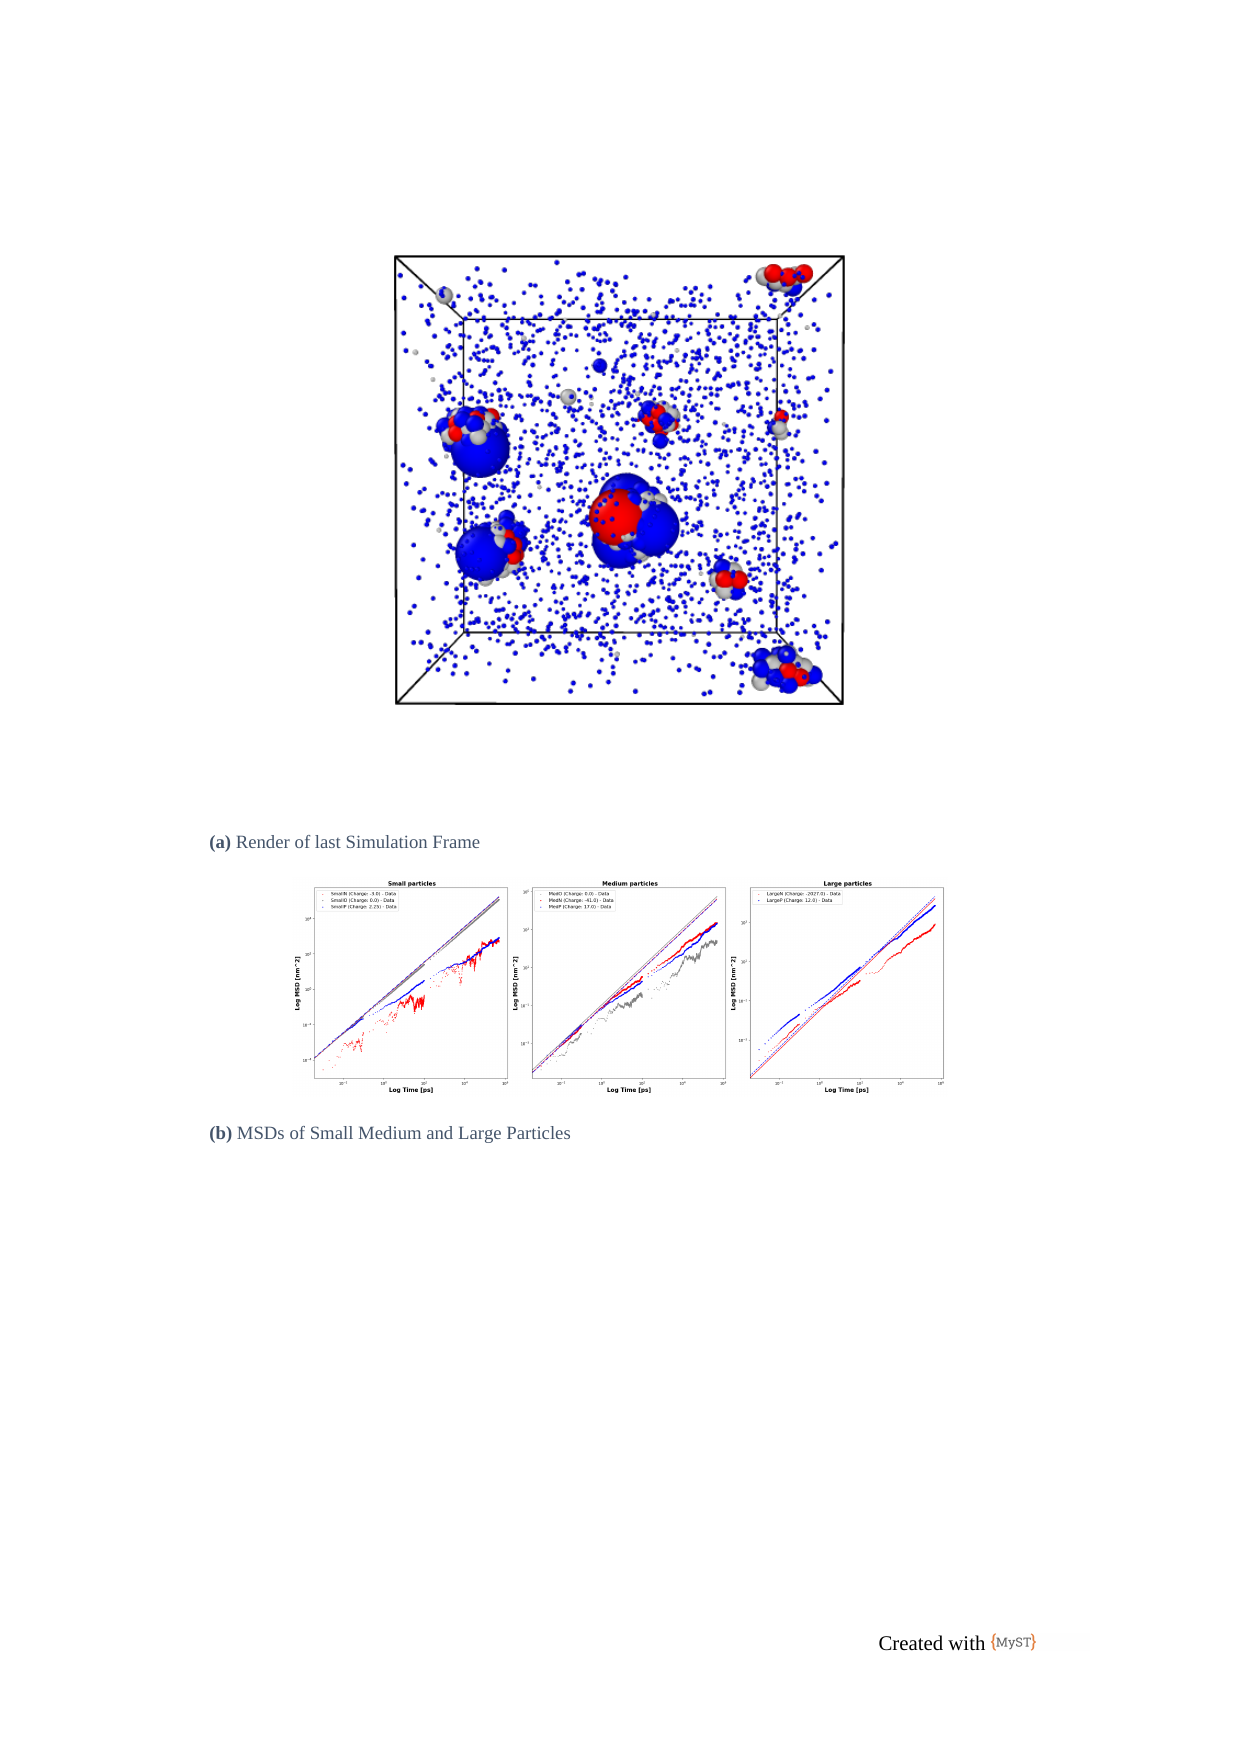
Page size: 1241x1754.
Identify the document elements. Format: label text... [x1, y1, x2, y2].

text (a) Render of last Simulation Frame [209, 831, 1036, 853]
text (b) MSDs of Small Medium and Large Particles [209, 1122, 1036, 1143]
picture [292, 877, 949, 1097]
picture [990, 1633, 1091, 1651]
picture [292, 150, 949, 807]
